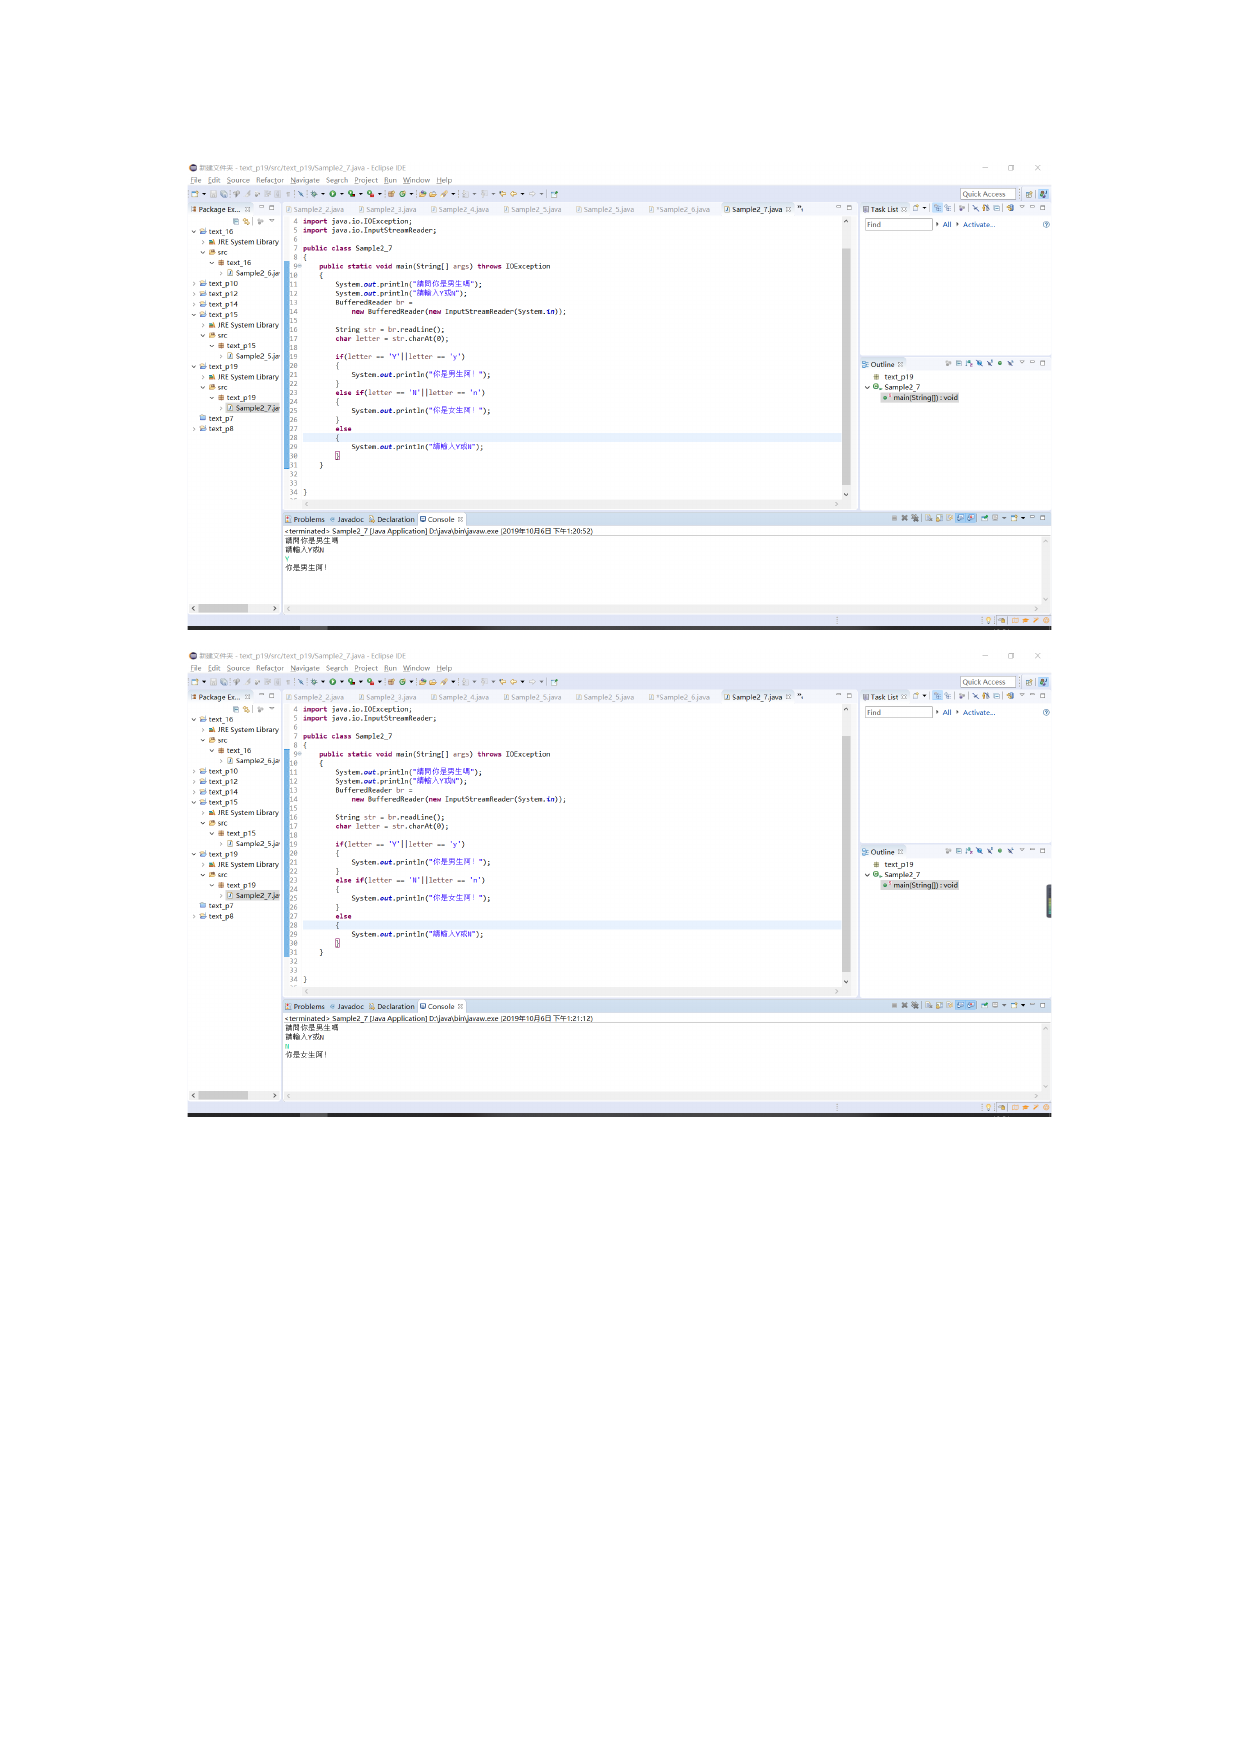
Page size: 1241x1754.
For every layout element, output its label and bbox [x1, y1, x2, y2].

picture [187, 649, 1052, 1117]
picture [187, 162, 1052, 630]
